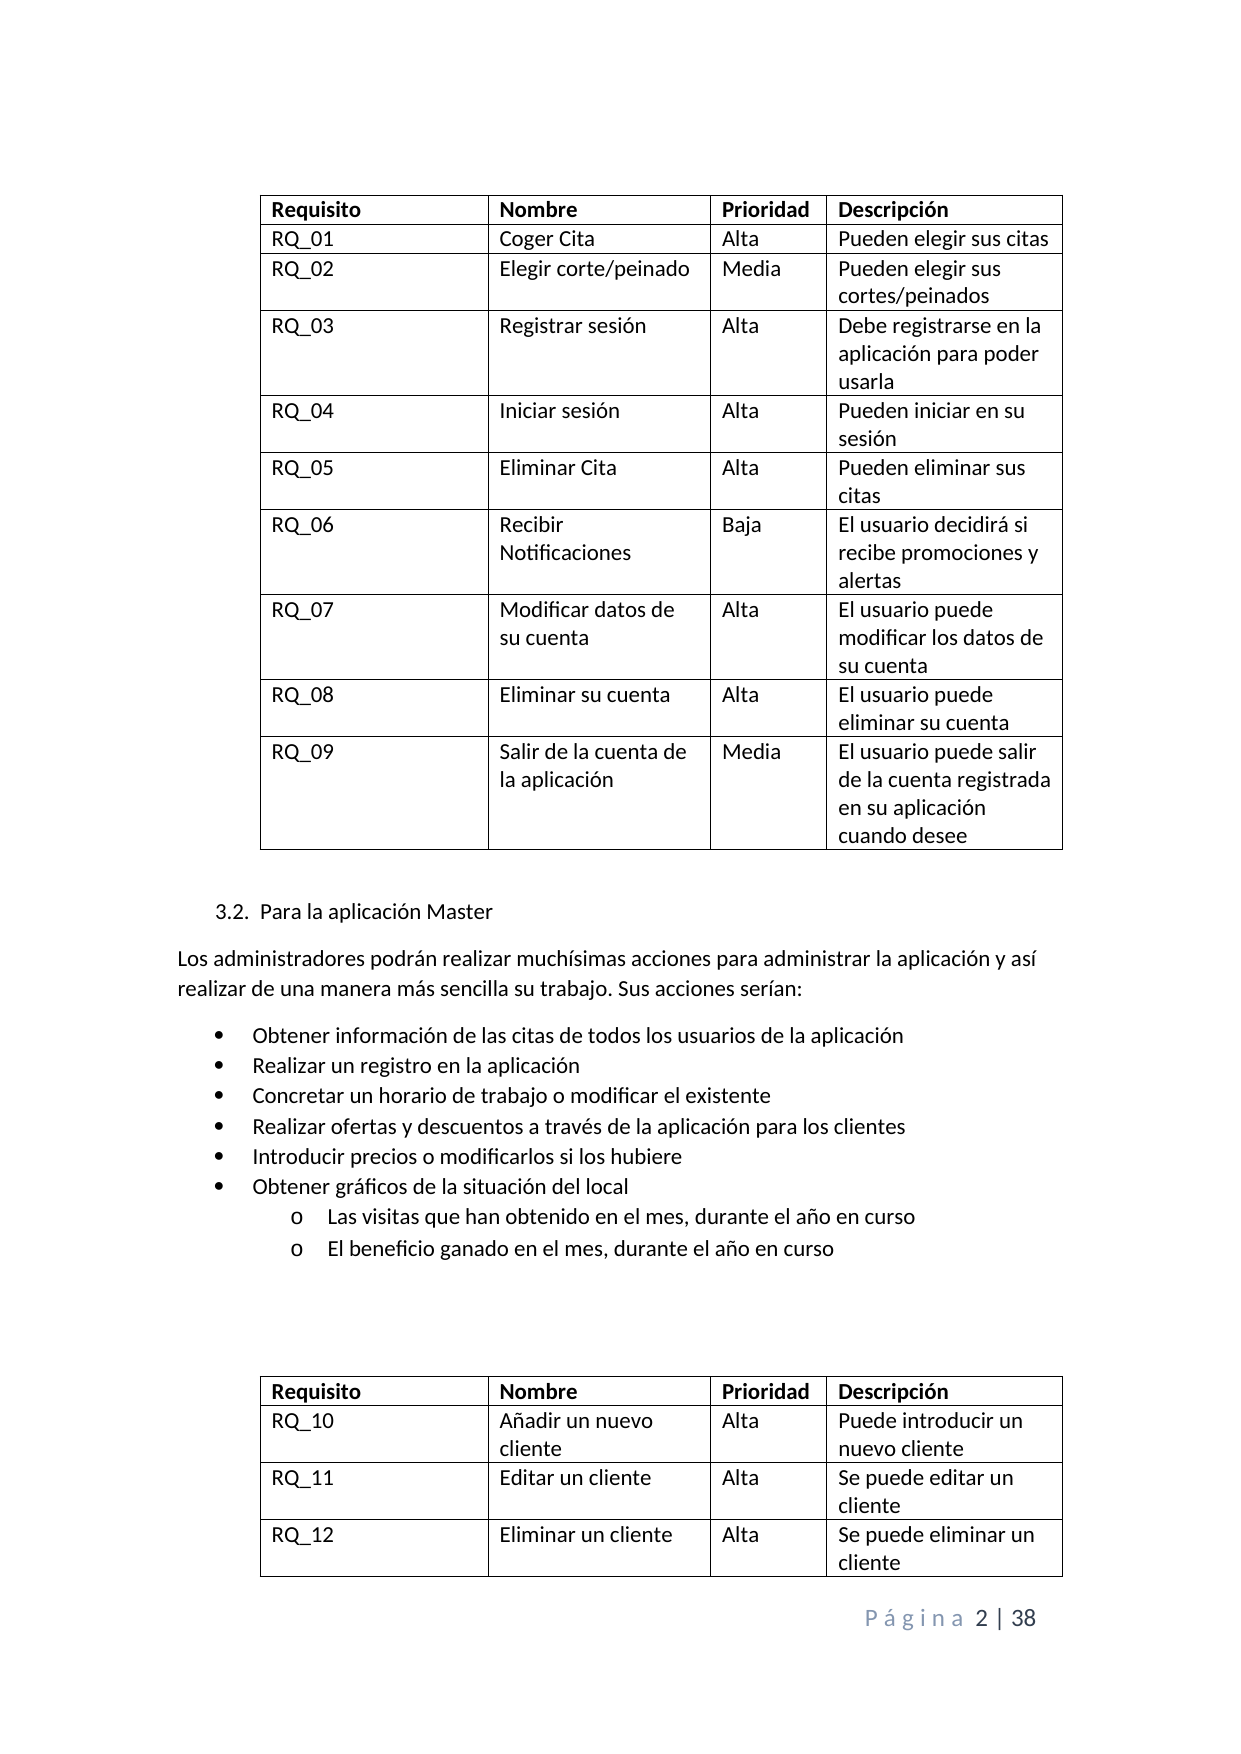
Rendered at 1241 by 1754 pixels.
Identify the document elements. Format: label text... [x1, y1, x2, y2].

table_cell RQ_01 [261, 225, 488, 253]
table_cell Modificar datos de su cuenta [489, 595, 710, 679]
table_cell Pueden eliminar sus citas [827, 453, 1062, 509]
table_header Descripción [827, 196, 1062, 223]
table_cell RQ_03 [261, 311, 488, 395]
table_cell El usuario puede eliminar su cuenta [827, 680, 1062, 736]
table_header Nombre [489, 196, 710, 223]
table_cell Alta [711, 595, 826, 679]
table_cell RQ_05 [261, 453, 488, 509]
table_cell Se puede editar un cliente [827, 1463, 1062, 1519]
table_cell Eliminar un cliente [489, 1520, 710, 1576]
table_header Requisito [261, 196, 488, 223]
table_cell RQ_04 [261, 396, 488, 452]
table_cell RQ_07 [261, 595, 488, 679]
list Para la aplicación Master [215, 897, 1063, 925]
table_cell Debe registrarse en la aplicación para poder usarla [827, 311, 1062, 395]
table_cell Alta [711, 680, 826, 736]
table_cell Media [711, 254, 826, 310]
list Realizar ofertas y descuentos a través de la aplicación para los clientes [215, 1112, 1063, 1140]
table_cell Alta [711, 396, 826, 452]
table_cell RQ_06 [261, 510, 488, 594]
table_cell Puede introducir un nuevo cliente [827, 1406, 1062, 1462]
table_header Descripción [827, 1377, 1062, 1405]
list Concretar un horario de trabajo o modificar el existente [215, 1082, 1063, 1110]
list Realizar un registro en la aplicación [215, 1051, 1063, 1079]
table_cell Baja [711, 510, 826, 594]
table_cell Alta [711, 1406, 826, 1462]
table_cell Eliminar su cuenta [489, 680, 710, 736]
table_header Requisito [261, 1377, 488, 1405]
list Obtener gráficos de la situación del local [215, 1172, 1063, 1200]
table_cell Registrar sesión [489, 311, 710, 395]
table_cell RQ_08 [261, 680, 488, 736]
table_cell El usuario decidirá si recibe promociones y alertas [827, 510, 1062, 594]
table_cell RQ_02 [261, 254, 488, 310]
table_cell Elegir corte/peinado [489, 254, 710, 310]
table_cell RQ_12 [261, 1520, 488, 1576]
table_cell Se puede eliminar un cliente [827, 1520, 1062, 1576]
table_cell Añadir un nuevo cliente [489, 1406, 710, 1462]
table_cell RQ_11 [261, 1463, 488, 1519]
table_cell Alta [711, 1520, 826, 1576]
table_cell Alta [711, 225, 826, 253]
table_cell Eliminar Cita [489, 453, 710, 509]
table_header Prioridad [711, 1377, 826, 1405]
table_cell Alta [711, 453, 826, 509]
list El beneficio ganado en el mes, durante el año en curso [290, 1234, 1063, 1263]
table_cell RQ_10 [261, 1406, 488, 1462]
table_cell Pueden elegir sus cortes/peinados [827, 254, 1062, 310]
table_cell Alta [711, 1463, 826, 1519]
table_cell Iniciar sesión [489, 396, 710, 452]
text Los administradores podrán realizar muchísimas acciones para administrar la aplicación y así realizar de una manera más sencilla su trabajo. Sus acciones serían: [177, 944, 1063, 1002]
table_header Prioridad [711, 196, 826, 223]
table_cell Pueden iniciar en su sesión [827, 396, 1062, 452]
table_header Nombre [489, 1377, 710, 1405]
table_cell RQ_09 [261, 737, 488, 849]
table_cell El usuario puede modificar los datos de su cuenta [827, 595, 1062, 679]
table_cell Alta [711, 311, 826, 395]
list Introducir precios o modificarlos si los hubiere [215, 1142, 1063, 1170]
list Las visitas que han obtenido en el mes, durante el año en curso [290, 1202, 1063, 1232]
list Obtener información de las citas de todos los usuarios de la aplicación [215, 1021, 1063, 1049]
table_cell Pueden elegir sus citas [827, 225, 1062, 253]
table_cell Coger Cita [489, 225, 710, 253]
table_cell El usuario puede salir de la cuenta registrada en su aplicación cuando desee [827, 737, 1062, 849]
table_cell Recibir Notificaciones [489, 510, 710, 594]
table_cell Salir de la cuenta de la aplicación [489, 737, 710, 849]
table_cell Media [711, 737, 826, 849]
table_cell Editar un cliente [489, 1463, 710, 1519]
